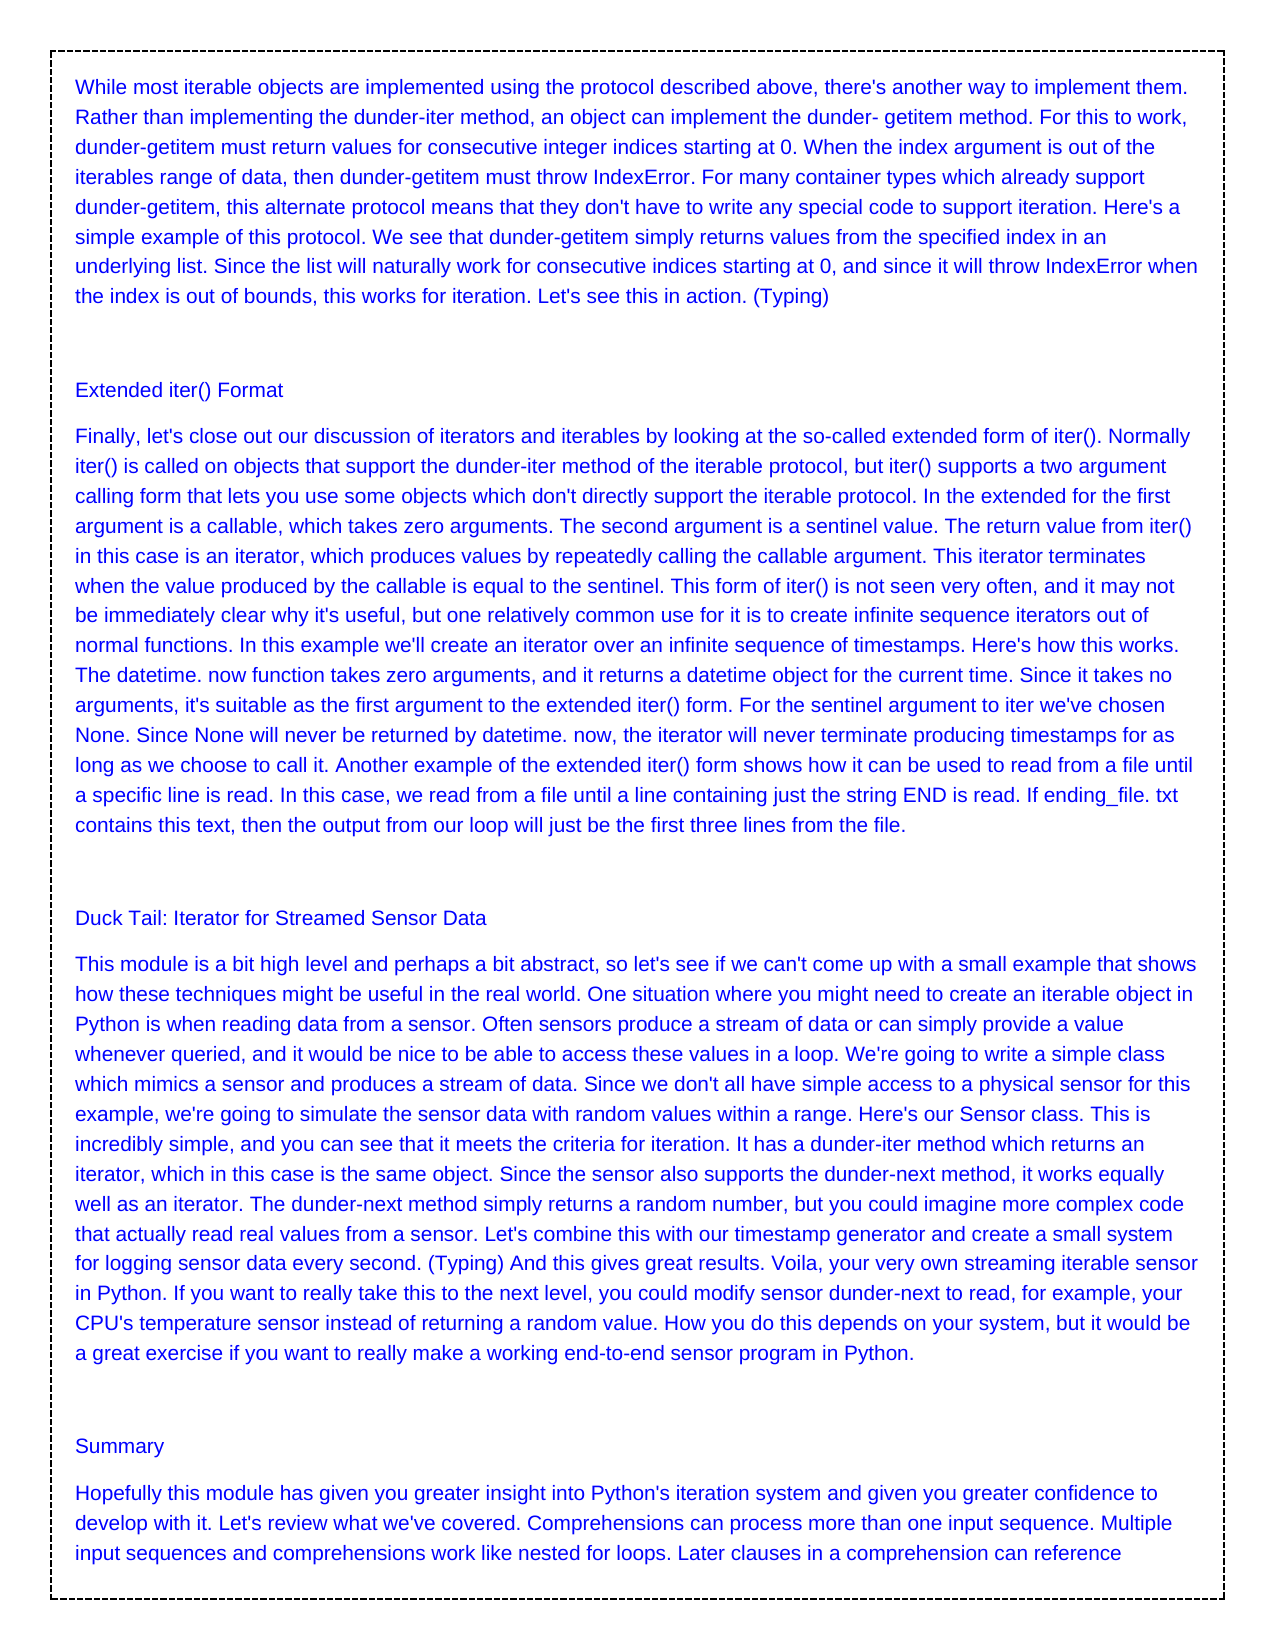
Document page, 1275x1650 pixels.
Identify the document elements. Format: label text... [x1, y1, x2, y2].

text Extended iter() Format [75, 377, 1200, 401]
text This module is a bit high level and perhaps a bit abstract, so let's see if we can't come up with a small example that shows how these techniques might be useful in the real world. One situation where you might need to create an iterable object in Python is when reading data from a sensor. Often sensors produce a stream of data or can simply provide a value whenever queried, and it would be nice to be able to access these values in a loop. We're going to write a simple class which mimics a sensor and produces a stream of data. Since we don't all have simple access to a physical sensor for this example, we're going to simulate the sensor data with random values within a range. Here's our Sensor class. This is incredibly simple, and you can see that it meets the criteria for iteration. It has a dunder-iter method which returns an iterator, which in this case is the same object. Since the sensor also supports the dunder-next method, it works equally well as an iterator. The dunder-next method simply returns a random number, but you could imagine more complex code that actually read real values from a sensor. Let's combine this with our timestamp generator and create a small system for logging sensor data every second. (Typing) And this gives great results. Voila, your very own streaming iterable sensor in Python. If you want to really take this to the next level, you could modify sensor dunder-next to read, for example, your CPU's temperature sensor instead of returning a random value. How you do this depends on your system, but it would be a great exercise if you want to really make a working end-to-end sensor program in Python. [75, 952, 1200, 1365]
text Summary [75, 1434, 1200, 1458]
text Duck Tail: Iterator for Streamed Sensor Data [75, 906, 1200, 930]
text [75, 1481, 1200, 1564]
text Finally, let's close out our discussion of iterators and iterables by looking at the so-called extended form of iter(). Normally iter() is called on objects that support the dunder-iter method of the iterable protocol, but iter() supports a two argument calling form that lets you use some objects which don't directly support the iterable protocol. In the extended for the first argument is a callable, which takes zero arguments. The second argument is a sentinel value. The return value from iter() in this case is an iterator, which produces values by repeatedly calling the callable argument. This iterator terminates when the value produced by the callable is equal to the sentinel. This form of iter() is not seen very often, and it may not be immediately clear why it's useful, but one relatively common use for it is to create infinite sequence iterators out of normal functions. In this example we'll create an iterator over an infinite sequence of timestamps. Here's how this works. The datetime. now function takes zero arguments, and it returns a datetime object for the current time. Since it takes no arguments, it's suitable as the first argument to the extended iter() form. For the sentinel argument to iter we've chosen None. Since None will never be returned by datetime. now, the iterator will never terminate producing timestamps for as long as we choose to call it. Another example of the extended iter() form shows how it can be used to read from a file until a specific line is read. In this case, we read from a file until a line containing just the string END is read. If ending_file. txt contains this text, then the output from our loop will just be the first three lines from the file. [75, 424, 1200, 837]
text While most iterable objects are implemented using the protocol described above, there's another way to implement them. Rather than implementing the dunder-iter method, an object can implement the dunder- getitem method. For this to work, dunder-getitem must return values for consecutive integer indices starting at 0. When the index argument is out of the iterables range of data, then dunder-getitem must throw IndexError. For many container types which already support dunder-getitem, this alternate protocol means that they don't have to write any special code to support iteration. Here's a simple example of this protocol. We see that dunder-getitem simply returns values from the specified index in an underlying list. Since the list will naturally work for consecutive indices starting at 0, and since it will throw IndexError when the index is out of bounds, this works for iteration. Let's see this in action. (Typing) [75, 75, 1200, 308]
